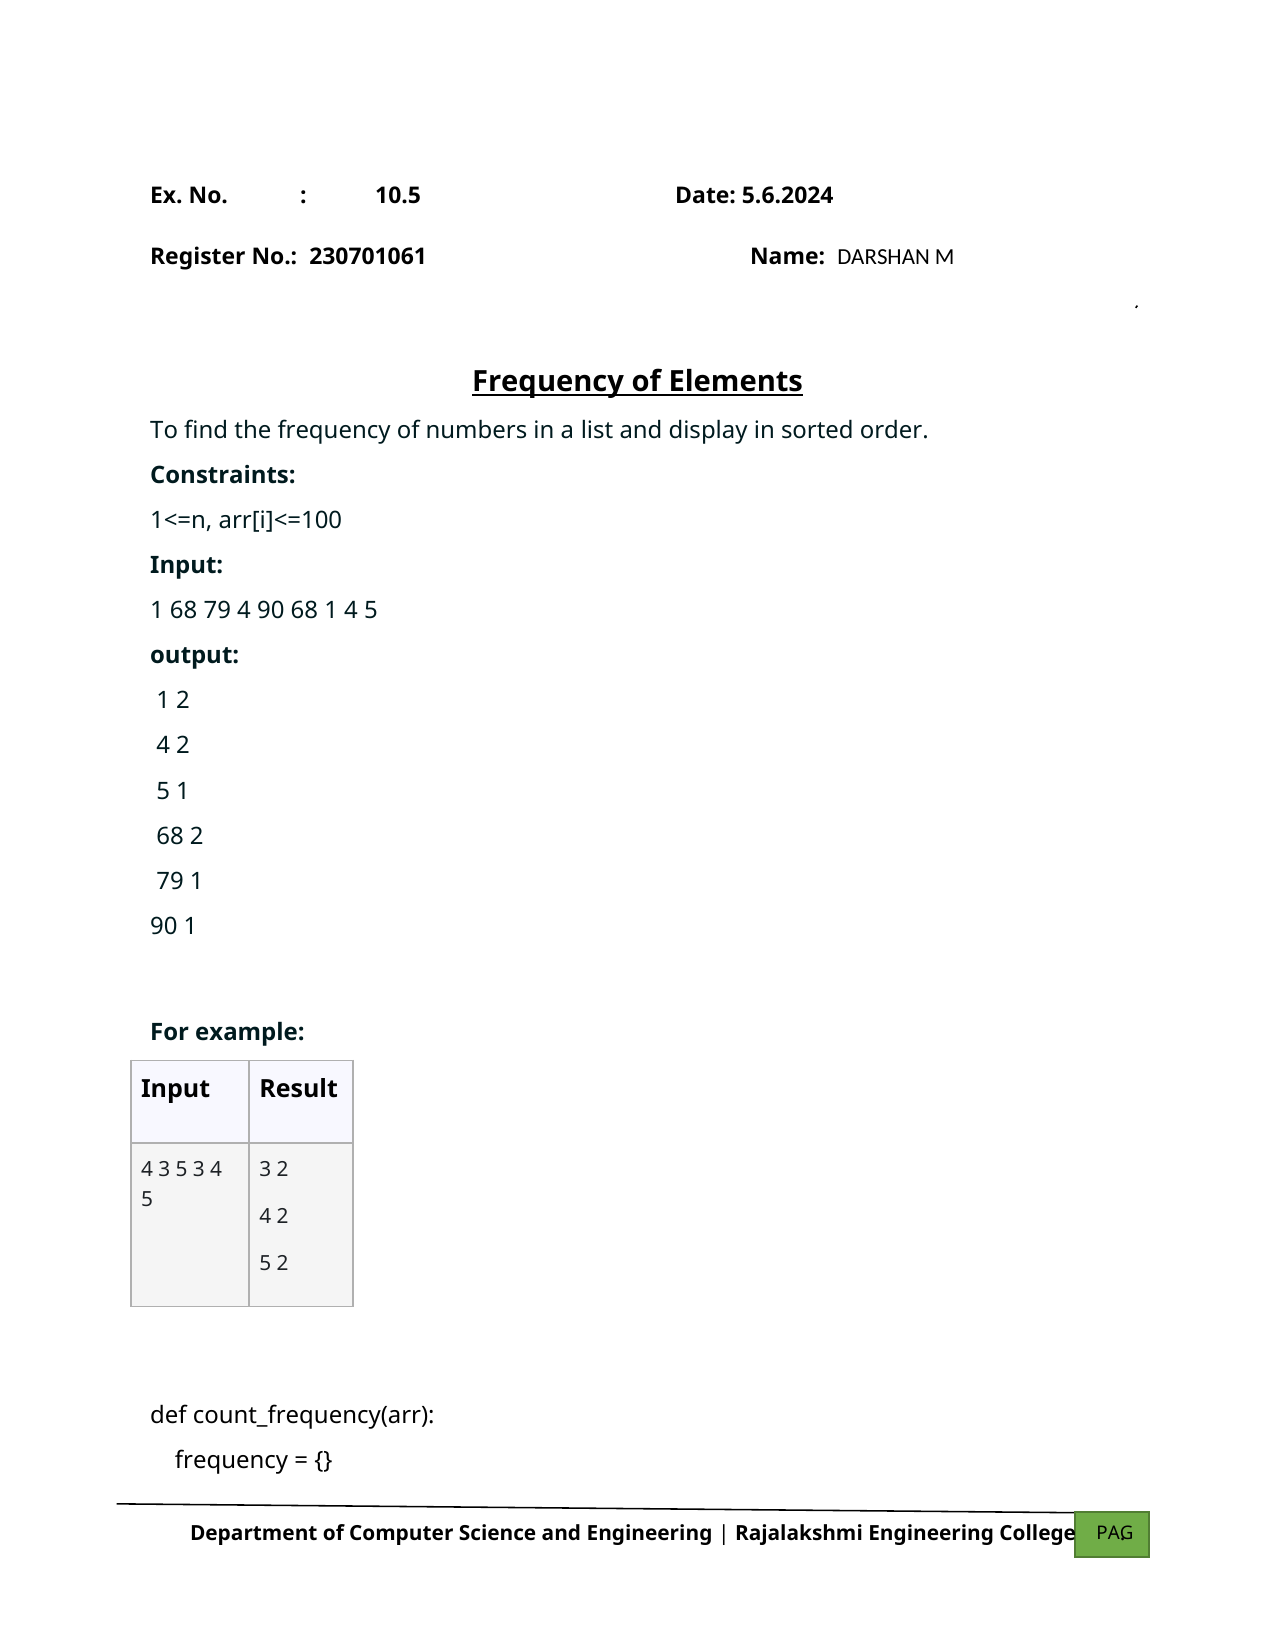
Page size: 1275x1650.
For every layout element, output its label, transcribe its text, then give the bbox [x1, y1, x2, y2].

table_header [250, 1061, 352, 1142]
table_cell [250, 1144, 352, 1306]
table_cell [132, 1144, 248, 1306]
text Register No.: 230701061 Name: DARSHAN M [150, 239, 1125, 271]
text 4 2 [150, 728, 1125, 761]
text 1 2 [150, 683, 1125, 716]
text output: [150, 638, 1125, 671]
text 1 68 79 4 90 68 1 4 5 [150, 593, 1125, 626]
text Constraints: [150, 458, 1125, 490]
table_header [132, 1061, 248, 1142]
text Ex. No. : 10.5 Date: 5.6.2024 [150, 179, 1125, 210]
text 68 2 [150, 818, 1125, 851]
text To find the frequency of numbers in a list and display in sorted order. [150, 413, 1125, 445]
text Input: [150, 548, 1125, 581]
text For example: [150, 1014, 1125, 1047]
text Frequency of Elements [150, 360, 1125, 400]
text 79 1 [150, 864, 1125, 896]
text frequency = {} [150, 1442, 1125, 1475]
text 5 1 [150, 773, 1125, 806]
text 90 1 [150, 909, 1125, 941]
text 1<=n, arr[i]<=100 [150, 503, 1125, 535]
text def count_frequency(arr): [150, 1397, 1125, 1430]
